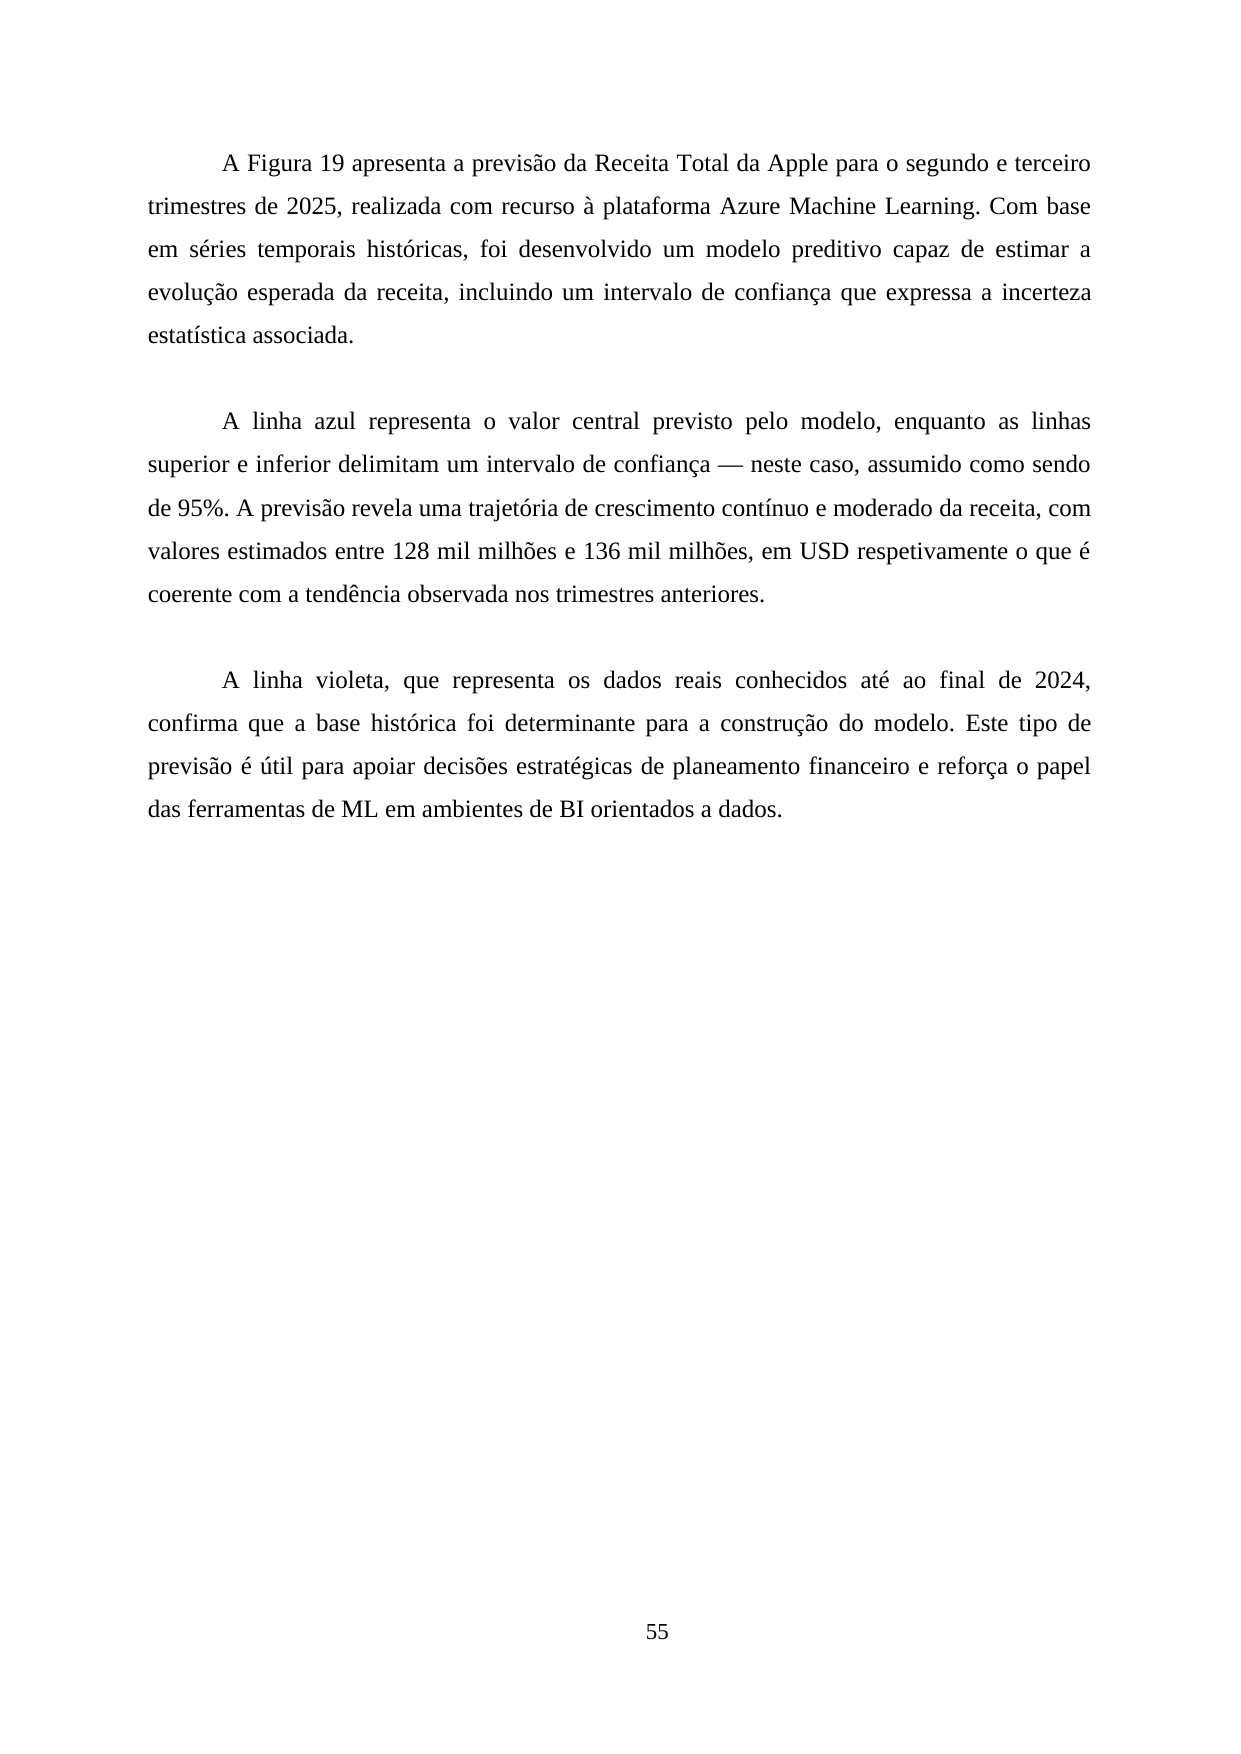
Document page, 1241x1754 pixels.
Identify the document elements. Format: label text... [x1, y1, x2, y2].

text A Figura 19 apresenta a previsão da Receita Total da Apple para o segundo e terceiro trimestres de 2025, realizada com recurso à plataforma Azure Machine Learning. Com base em séries temporais históricas, foi desenvolvido um modelo preditivo capaz de estimar a evolução esperada da receita, incluindo um intervalo de confiança que expressa a incerteza estatística associada. [148, 148, 1092, 349]
text A linha violeta, que representa os dados reais conhecidos até ao final de 2024, confirma que a base histórica foi determinante para a construção do modelo. Este tipo de previsão é útil para apoiar decisões estratégicas de planeamento financeiro e reforça o papel das ferramentas de ML em ambientes de BI orientados a dados. [148, 665, 1092, 823]
text A linha azul representa o valor central previsto pelo modelo, enquanto as linhas superior e inferior delimitam um intervalo de confiança — neste caso, assumido como sendo de 95%. A previsão revela uma trajetória de crescimento contínuo e moderado da receita, com valores estimados entre 128 mil milhões e 136 mil milhões, em USD respetivamente o que é coerente com a tendência observada nos trimestres anteriores. [148, 406, 1092, 608]
